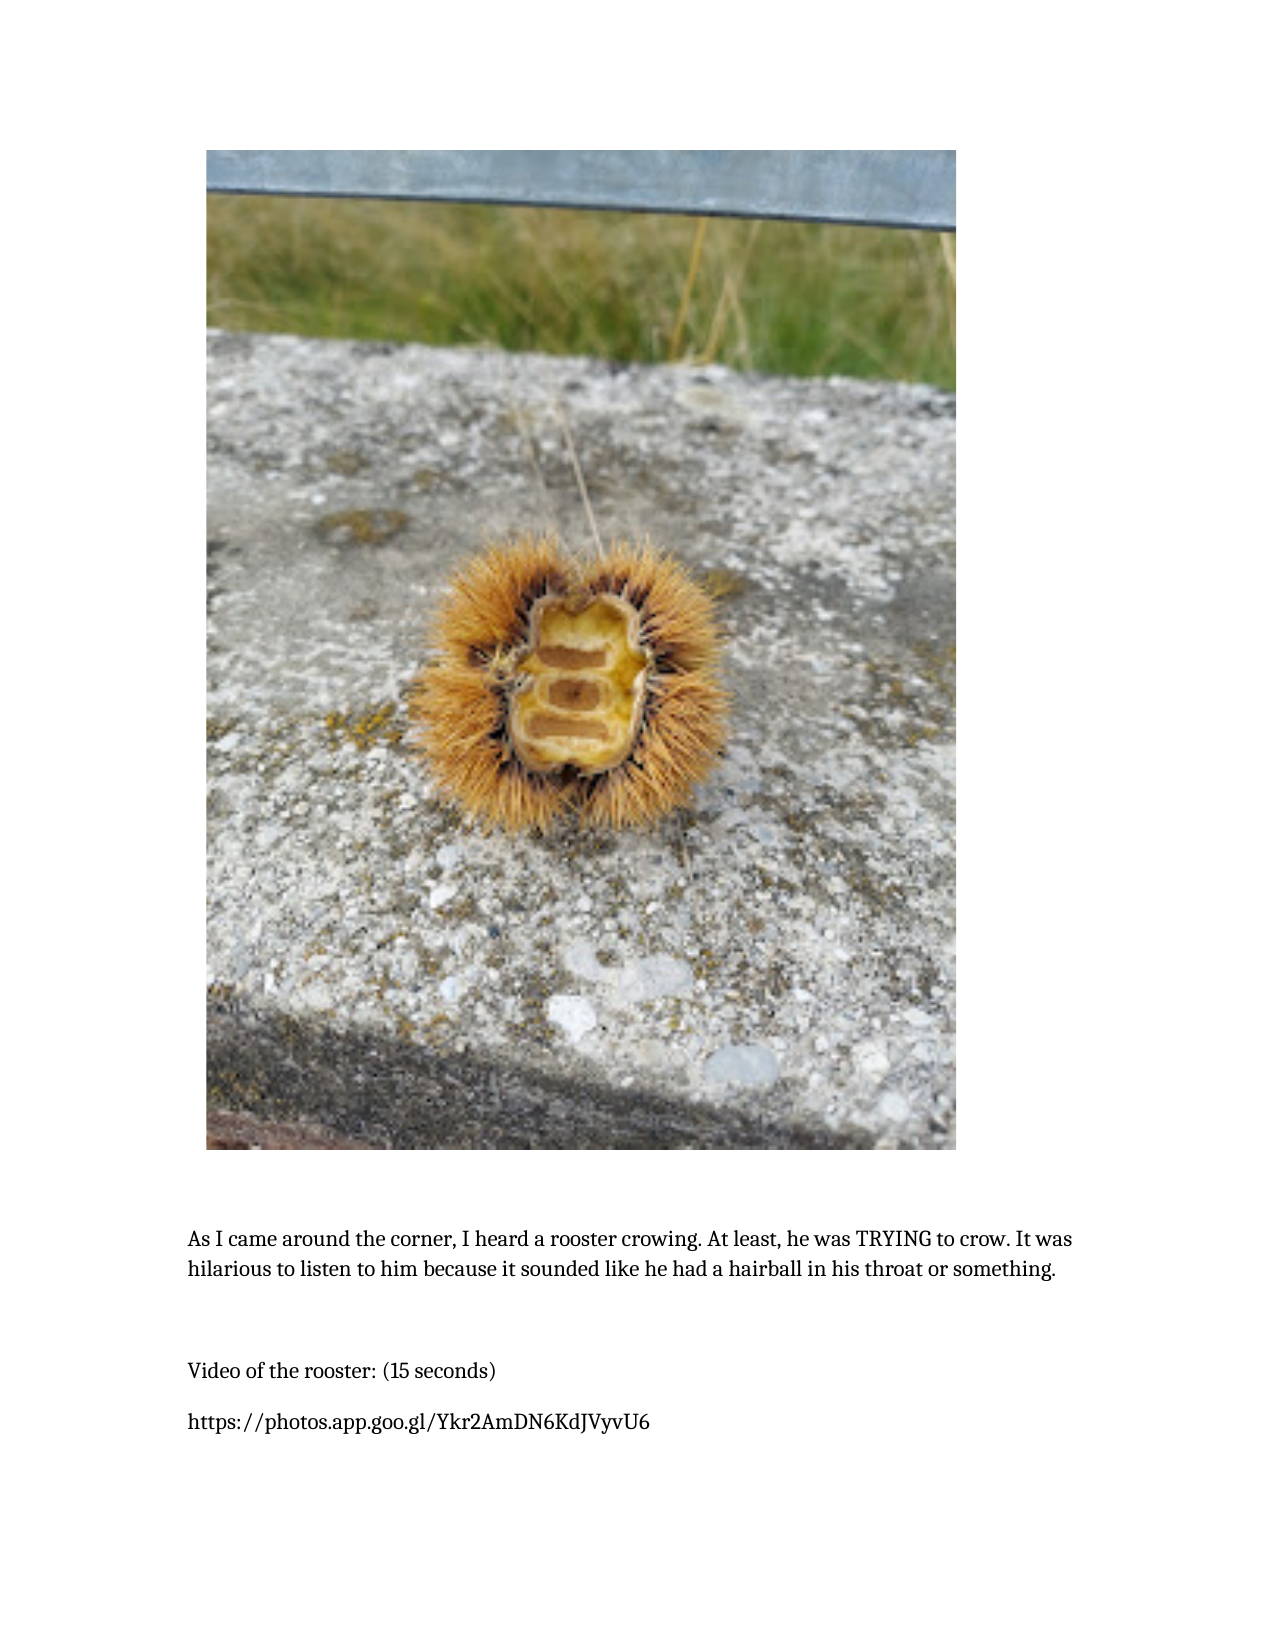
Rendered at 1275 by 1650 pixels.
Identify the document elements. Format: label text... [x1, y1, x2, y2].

text https://photos.app.goo.gl/Ykr2AmDN6KdJVyvU6 [187, 1409, 1087, 1435]
picture [206, 150, 957, 1150]
text As I came around the corner, I heard a rooster crowing. At least, he was TRYING to crow. It was hilarious to listen to him because it sounded like he had a hairball in his throat or something. [187, 1226, 1087, 1282]
text Video of the rooster: (15 seconds) [187, 1358, 1087, 1384]
